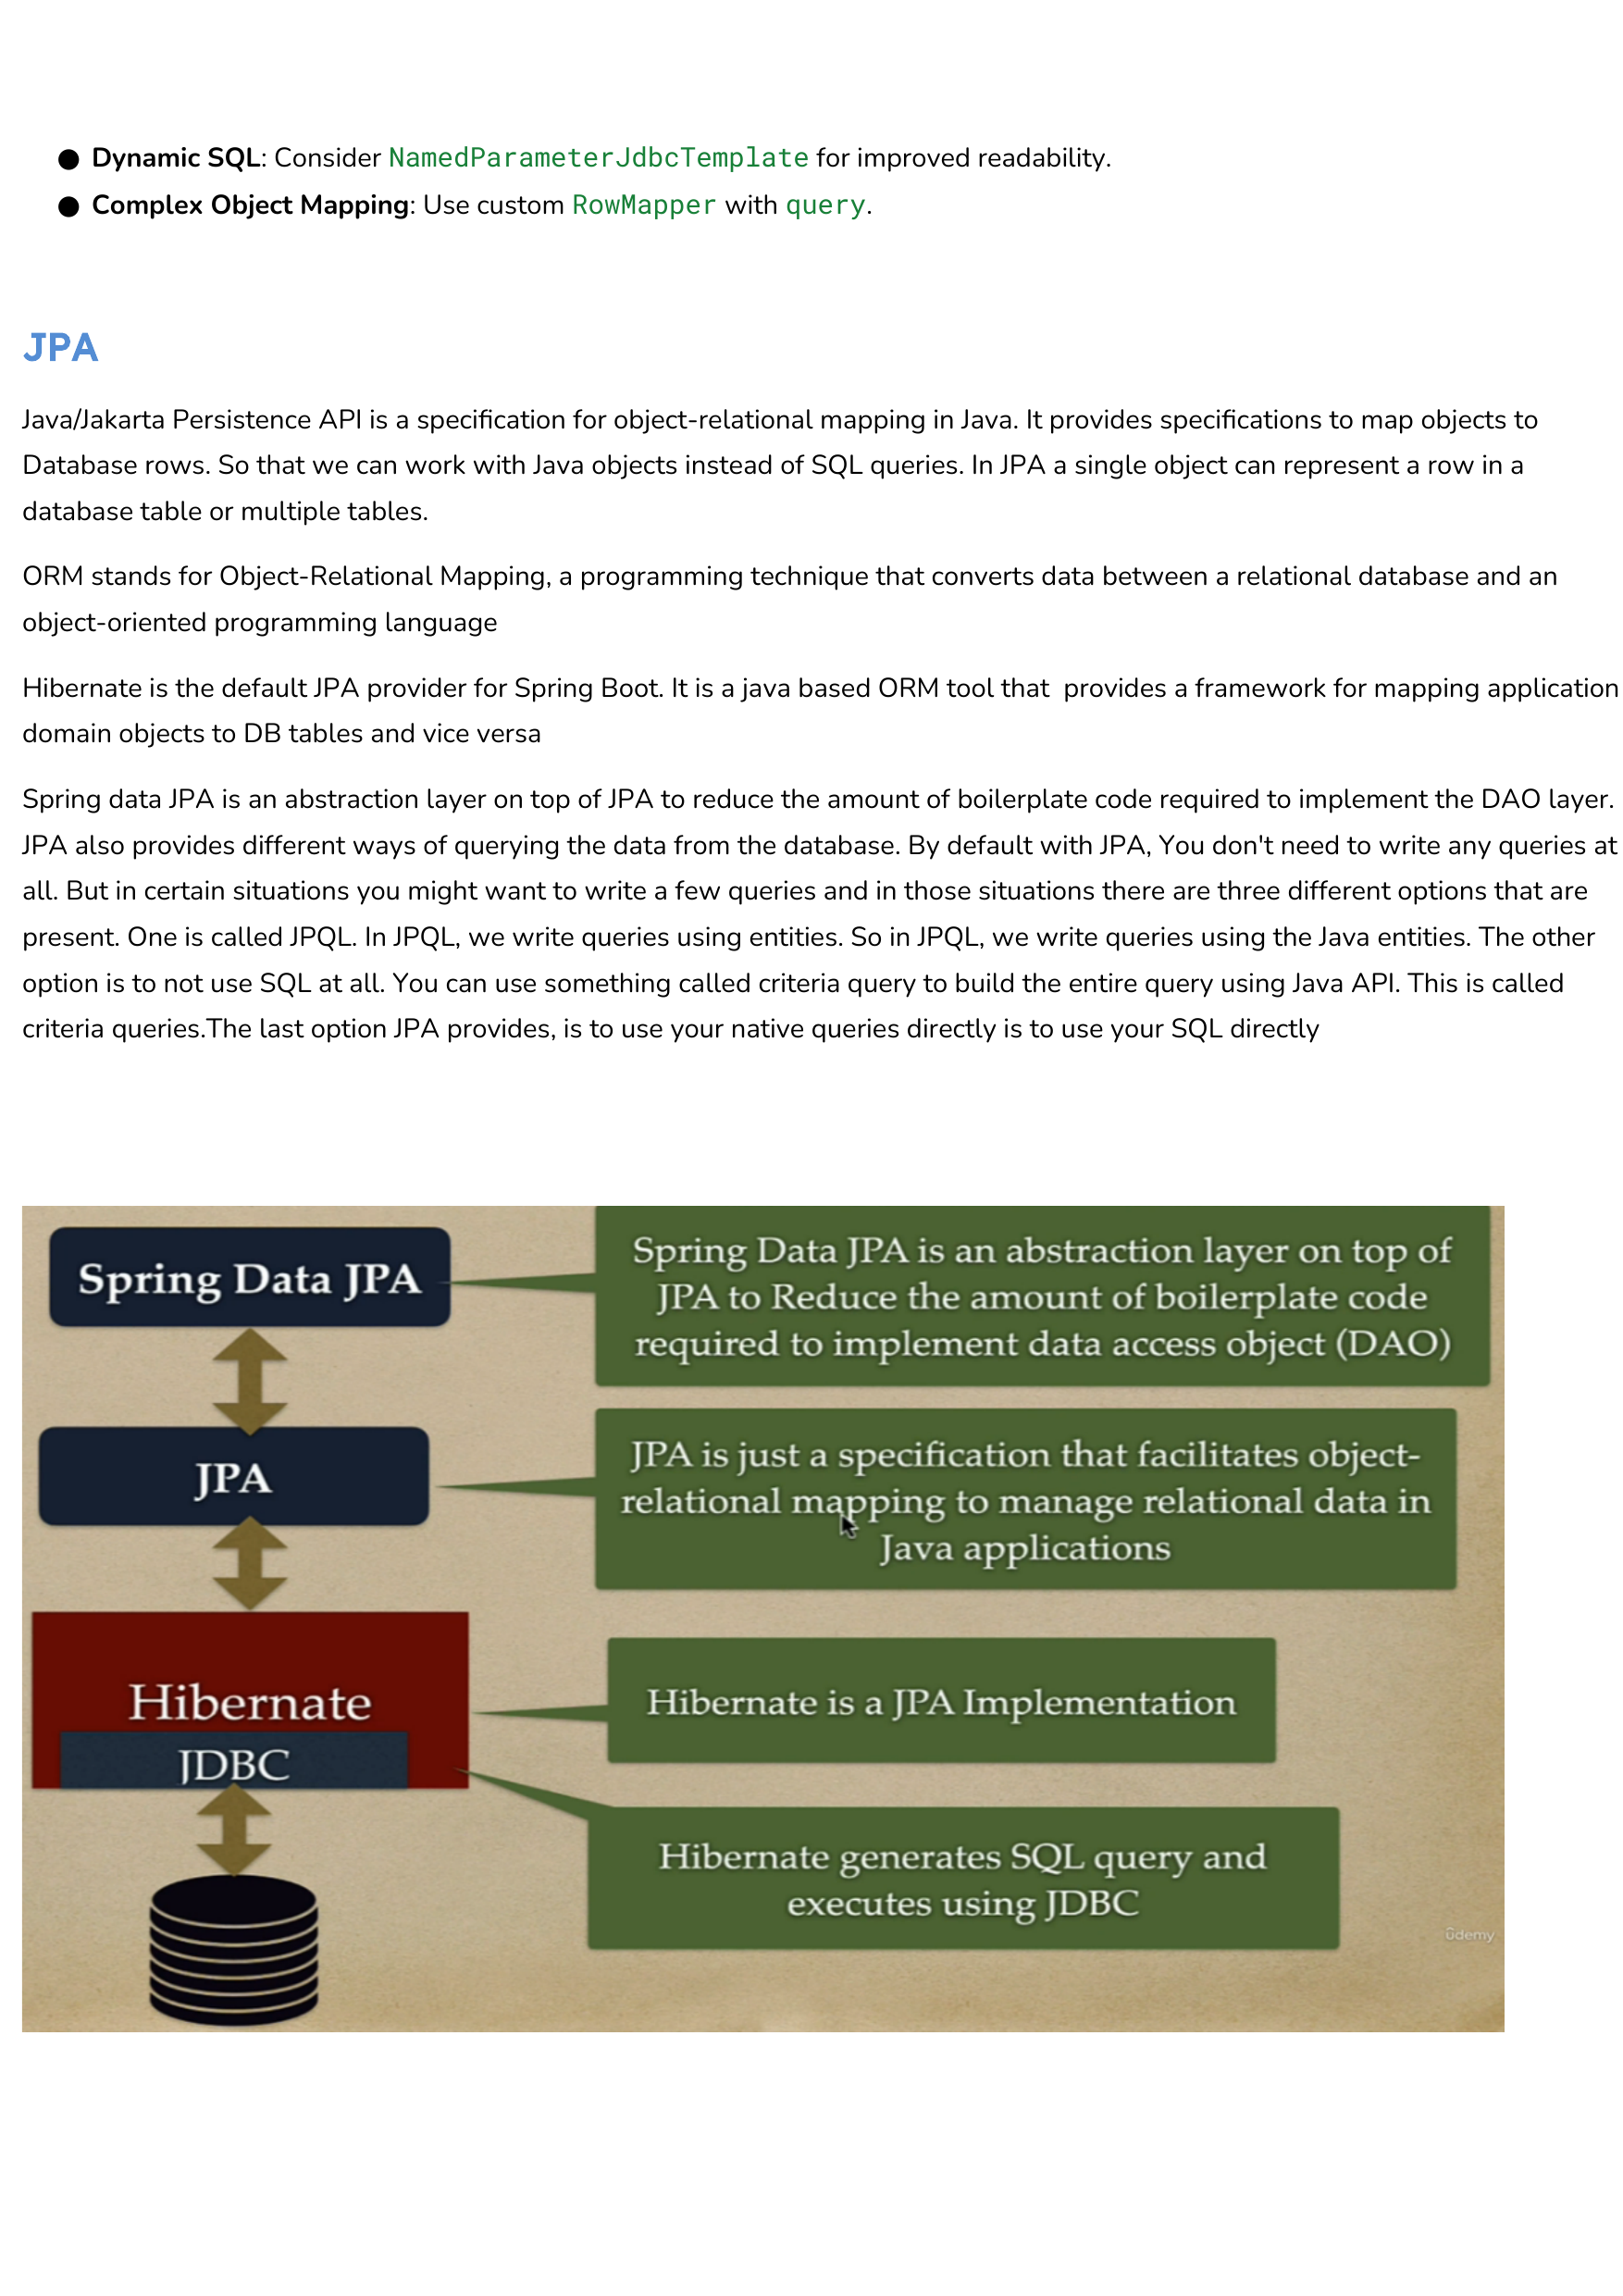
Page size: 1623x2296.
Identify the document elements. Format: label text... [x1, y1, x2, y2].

text Hibernate is the default JPA provider for Spring Boot. It is a java based ORM tool that provides a framework for mapping application domain objects to DB tables and vice versa [22, 670, 1623, 752]
list Complex Object Mapping: Use custom RowMapper with query. [56, 186, 1623, 224]
list Dynamic SQL: Consider NamedParameterJdbcTemplate for improved readability. [56, 139, 1623, 177]
text Java/Jakarta Persistence API is a specification for object-relational mapping in Java. It provides specifications to map objects to Database rows. So that we can work with Java objects instead of SQL queries. In JPA a single object can represent a row in a database table or multiple tables. [22, 401, 1623, 530]
text ORM stands for Object-Relational Mapping, a programming technique that converts data between a relational database and an object-oriented programming language [22, 558, 1623, 641]
picture [21, 1206, 1505, 2032]
text Spring data JPA is an abstraction layer on top of JPA to reduce the amount of boilerplate code required to implement the DAO layer. JPA also provides different ways of querying the data from the database. By default with JPA, You don't need to write any queries at all. But in certain situations you might want to write a few queries and in those situations there are three different options that are present. One is called JPQL. In JPQL, we write queries using entities. So in JPQL, we write queries using the Java entities. The other option is to not use SQL at all. You can use something called criteria query to build the entire query using Java API. This is called criteria queries.The last option JPA provides, is to use your native queries directly is to use your SQL directly [22, 781, 1623, 1048]
subtitle JPA [22, 322, 1623, 370]
